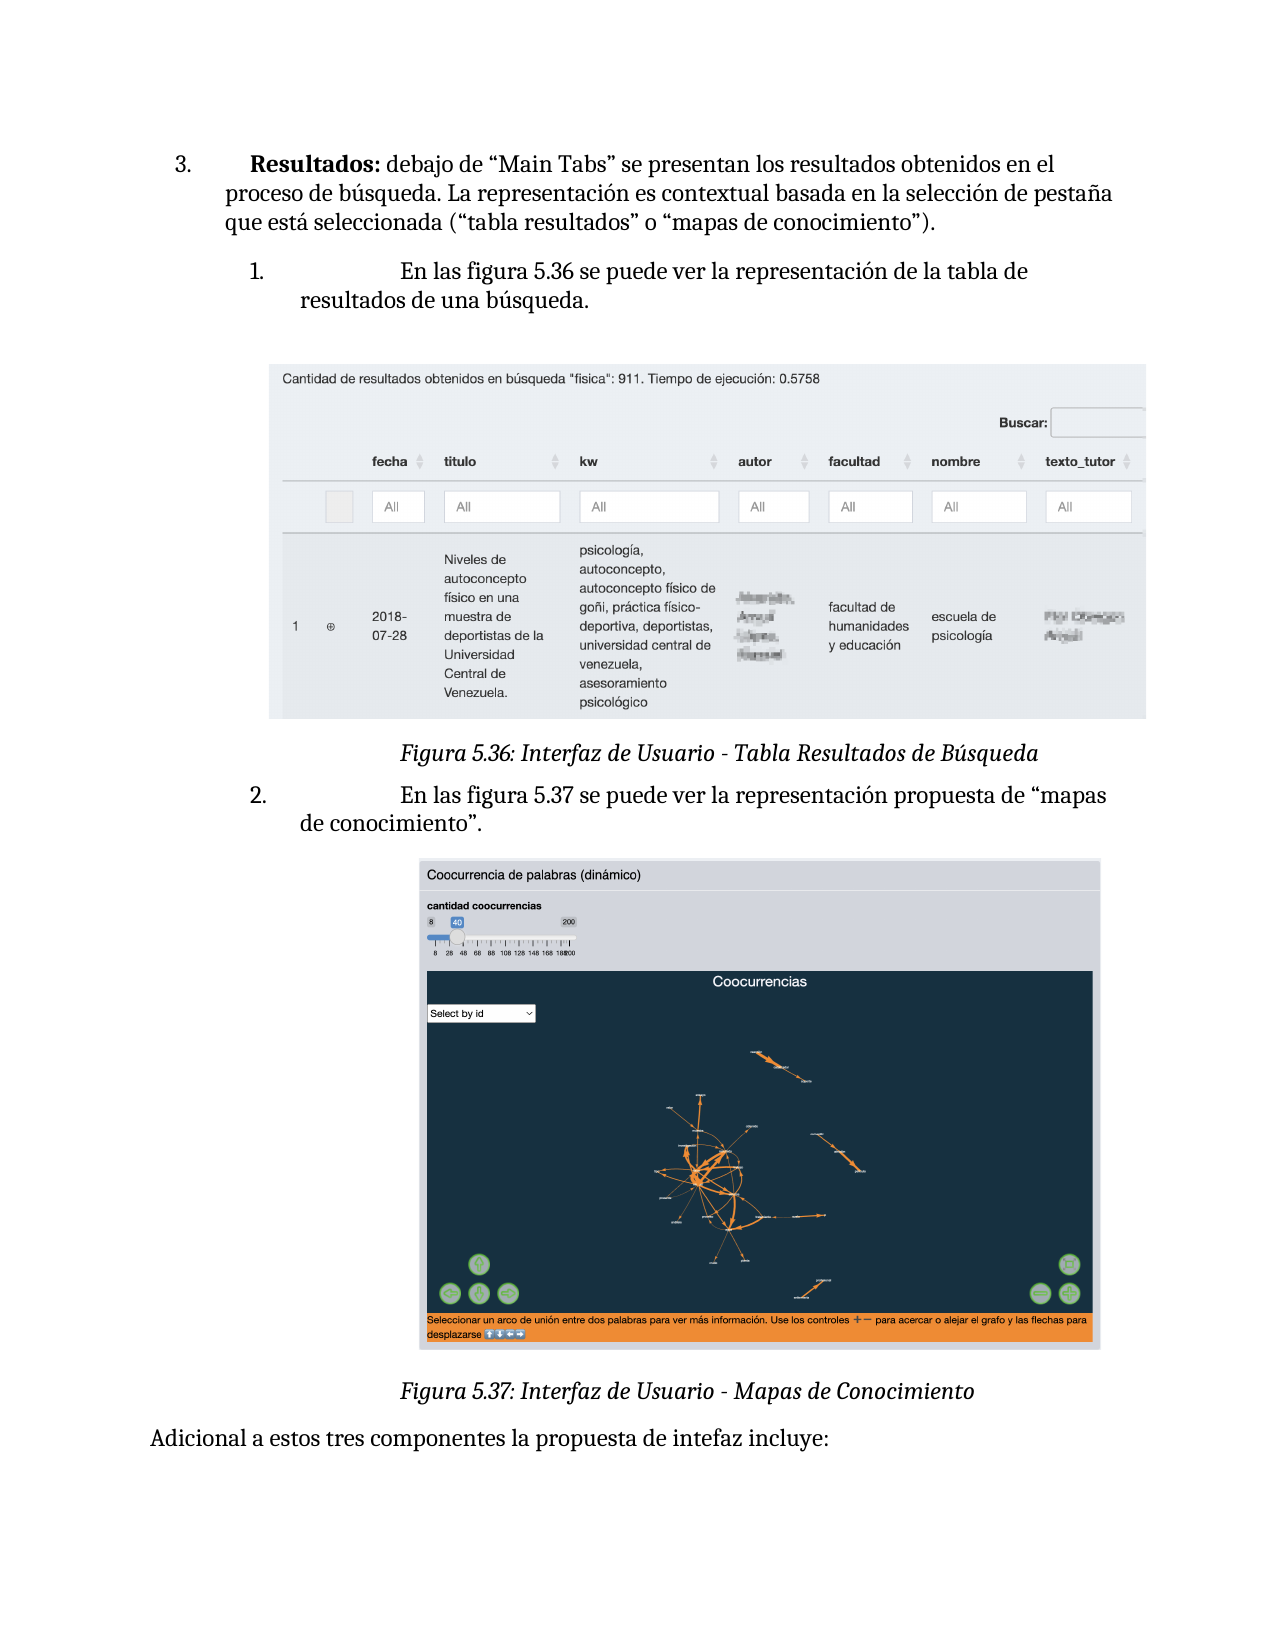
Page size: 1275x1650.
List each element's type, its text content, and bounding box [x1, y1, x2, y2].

picture [418, 858, 1102, 1350]
list En las figura 5.36 se puede ver la representación de la tabla de resultados de una búsqueda. [250, 257, 1125, 314]
picture [268, 364, 1147, 719]
list Figura 5.37: Interfaz de Usuario - Mapas de Conocimiento [250, 1377, 1125, 1406]
list Resultados: debajo de “Main Tabs” se presentan los resultados obtenidos en el proceso de búsqueda. La representación es contextual basada en la selección de pestaña que está seleccionada (“tabla resultados” o “mapas de conocimiento”). [175, 150, 1125, 236]
list En las figura 5.37 se puede ver la representación propuesta de “mapas de conocimiento”. [250, 781, 1125, 838]
list Figura 5.36: Interfaz de Usuario - Tabla Resultados de Búsqueda [250, 739, 1125, 768]
text Adicional a estos tres componentes la propuesta de intefaz incluye: [150, 1424, 1125, 1453]
